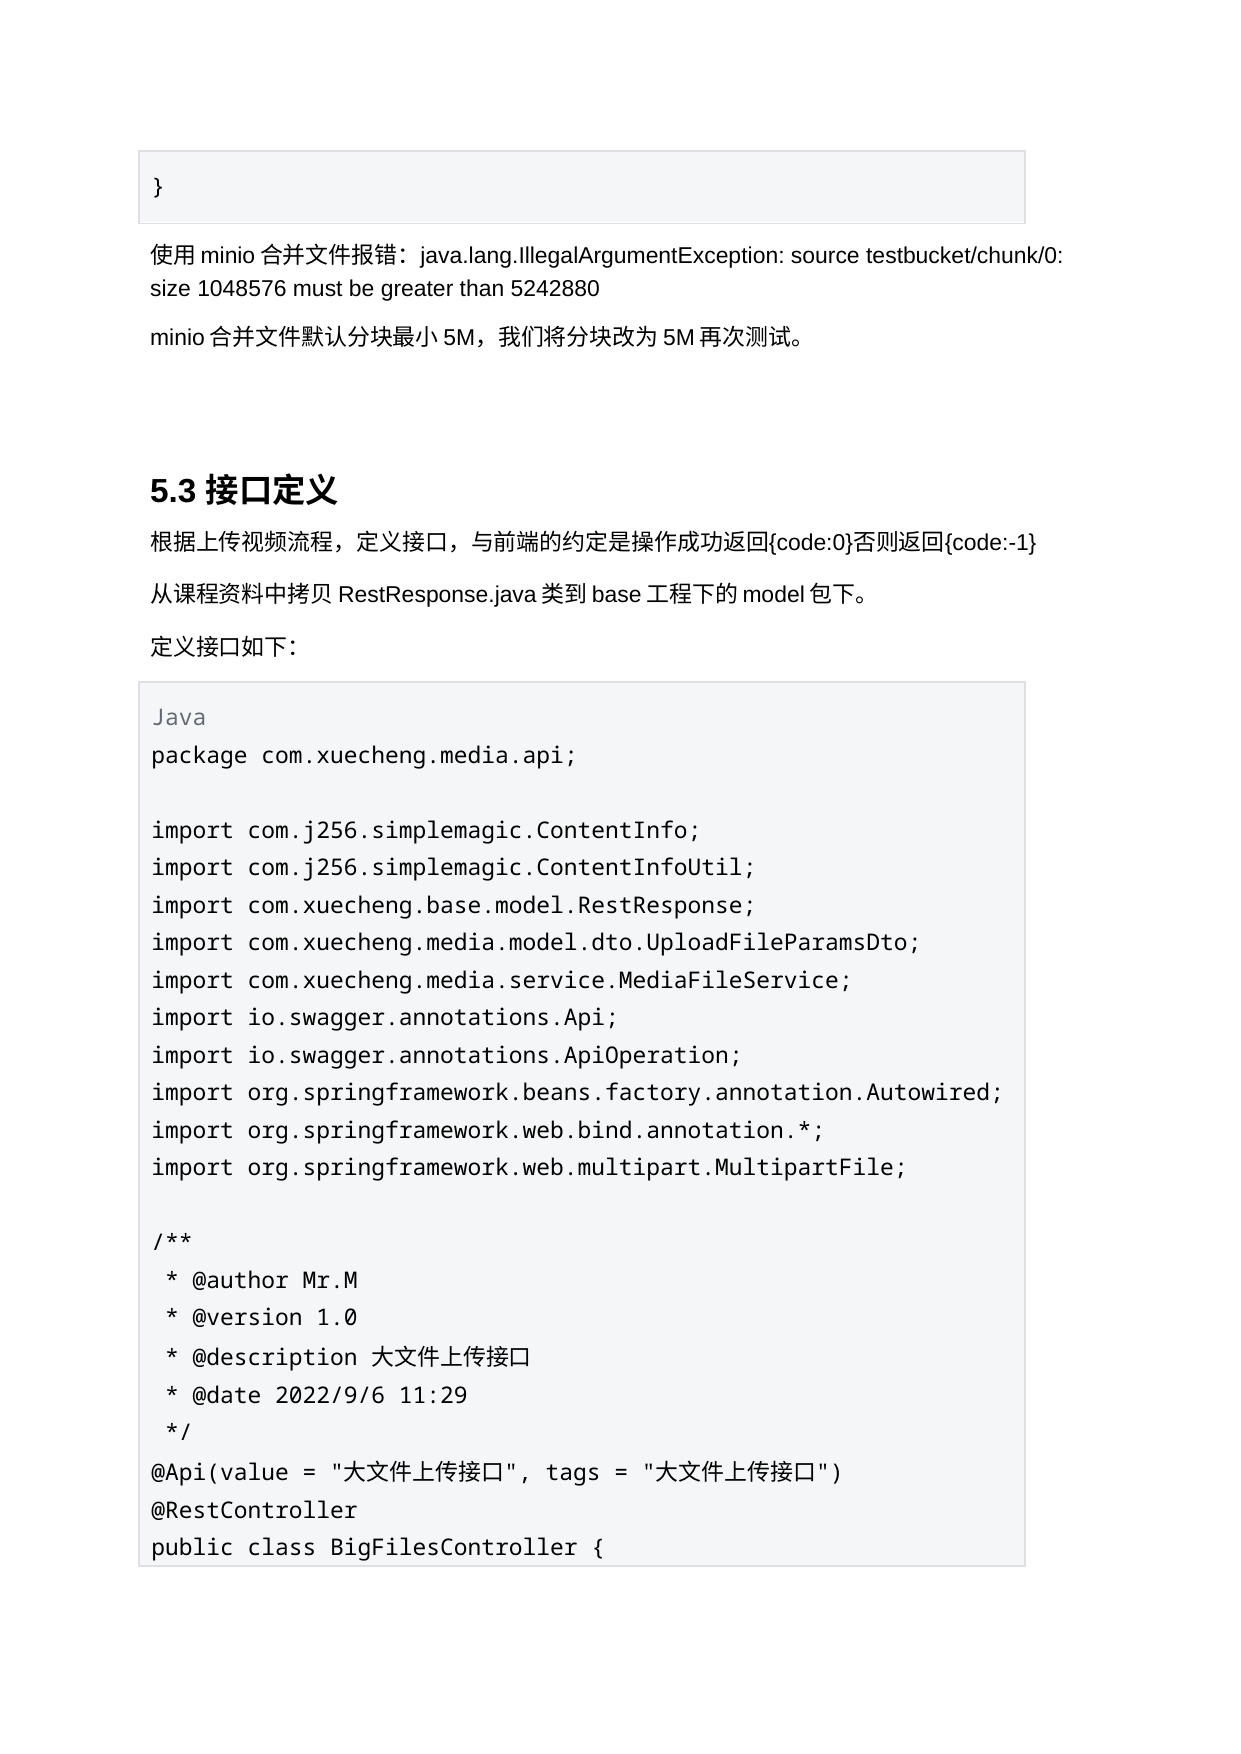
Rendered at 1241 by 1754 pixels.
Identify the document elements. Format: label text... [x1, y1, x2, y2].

text 使用minio合并文件报错：java.lang.IllegalArgumentException: source testbucket/chunk/0: size 1048576 must be greater than 5242880 [150, 236, 1090, 301]
text minio合并文件默认分块最小5M，我们将分块改为5M再次测试。 [150, 319, 1090, 352]
text 根据上传视频流程，定义接口，与前端的约定是操作成功返回{code:0}否则返回{code:-1} [150, 524, 1090, 557]
text 从课程资料中拷贝RestResponse.java类到base工程下的model包下。 [150, 576, 1090, 609]
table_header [140, 683, 1024, 1565]
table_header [140, 152, 1024, 222]
text 定义接口如下： [150, 629, 1090, 662]
